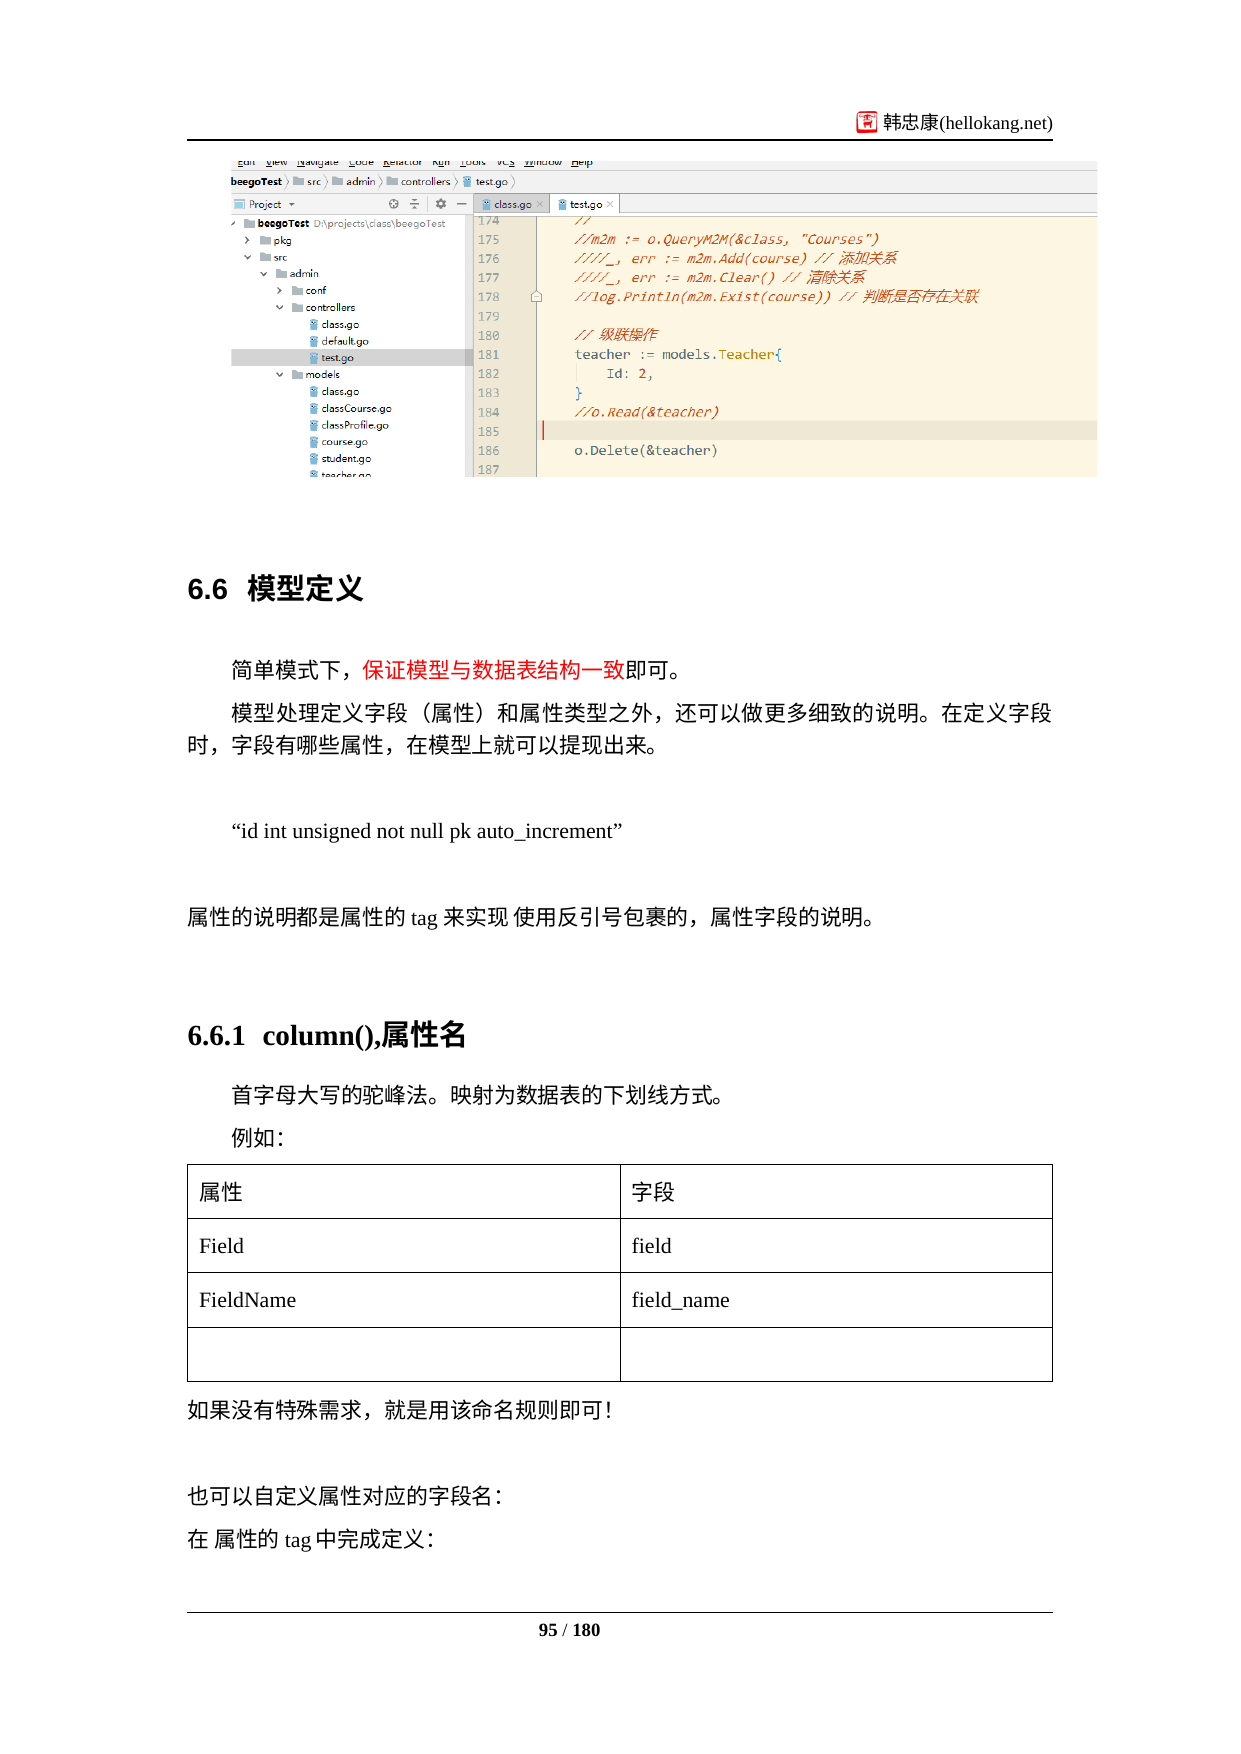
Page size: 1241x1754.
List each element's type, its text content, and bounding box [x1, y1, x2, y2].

table_header 属性 [188, 1165, 620, 1218]
text 简单模式下，保证模型与数据表结构一致即可。 [187, 653, 1053, 685]
text 属性的说明都是属性的 tag 来实现 使用反引号包裹的，属性字段的说明。 [187, 900, 1053, 932]
table_cell [621, 1328, 1052, 1381]
table_cell Field [188, 1219, 620, 1272]
text 例如： [187, 1121, 1053, 1153]
picture [856, 111, 878, 133]
text “id int unsigned not null pk auto_increment” [187, 814, 1053, 846]
text 也可以自定义属性对应的字段名： [187, 1478, 1053, 1511]
table_header 字段 [621, 1165, 1052, 1218]
text 如果没有特殊需求，就是用该命名规则即可！ [187, 1392, 1053, 1425]
subtitle 模型定义 [187, 554, 1053, 619]
table_cell field_name [621, 1273, 1052, 1327]
subtitle column(),属性名 [187, 1000, 1053, 1065]
text 模型处理定义字段（属性）和属性类型之外，还可以做更多细致的说明。在定义字段时，字段有哪些属性，在模型上就可以提现出来。 [187, 696, 1053, 761]
table_cell [188, 1328, 620, 1381]
table_cell FieldName [188, 1273, 620, 1327]
text 首字母大写的驼峰法。映射为数据表的下划线方式。 [187, 1078, 1053, 1110]
text 在 属性的 tag中完成定义： [187, 1521, 1053, 1554]
table_cell field [621, 1219, 1052, 1272]
picture [231, 161, 1098, 477]
